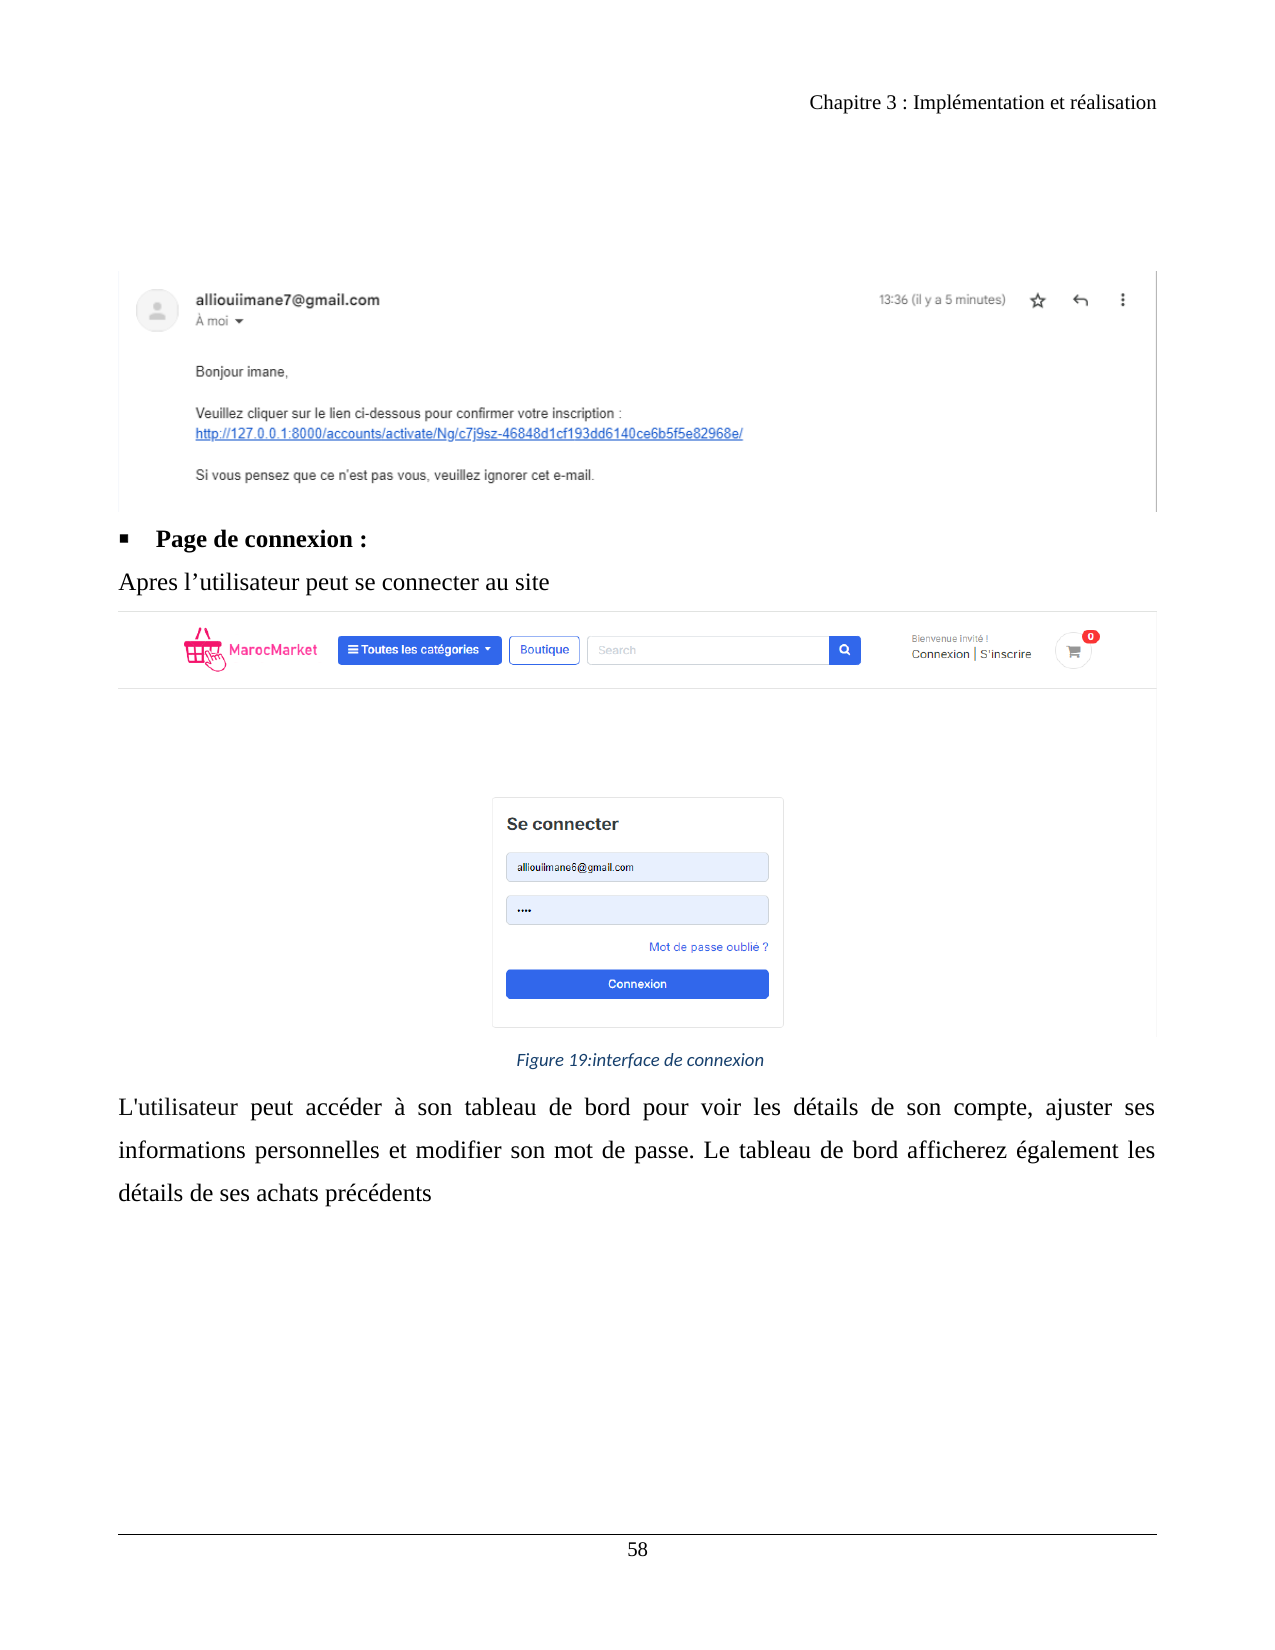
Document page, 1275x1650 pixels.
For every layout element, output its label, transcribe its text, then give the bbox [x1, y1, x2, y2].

text Figure 19:interface de connexion [118, 1048, 1157, 1071]
picture [118, 271, 1157, 512]
text L'utilisateur peut accéder à son tableau de bord pour voir les détails de son compte, ajuster ses informations personnelles et modifier son mot de passe. Le tableau de bord afficherez également les détails de ses achats précédents [118, 1092, 1157, 1207]
list Page de connexion : [118, 524, 1157, 553]
picture [118, 610, 1157, 1037]
text Apres l’utilisateur peut se connecter au site [118, 567, 1157, 596]
